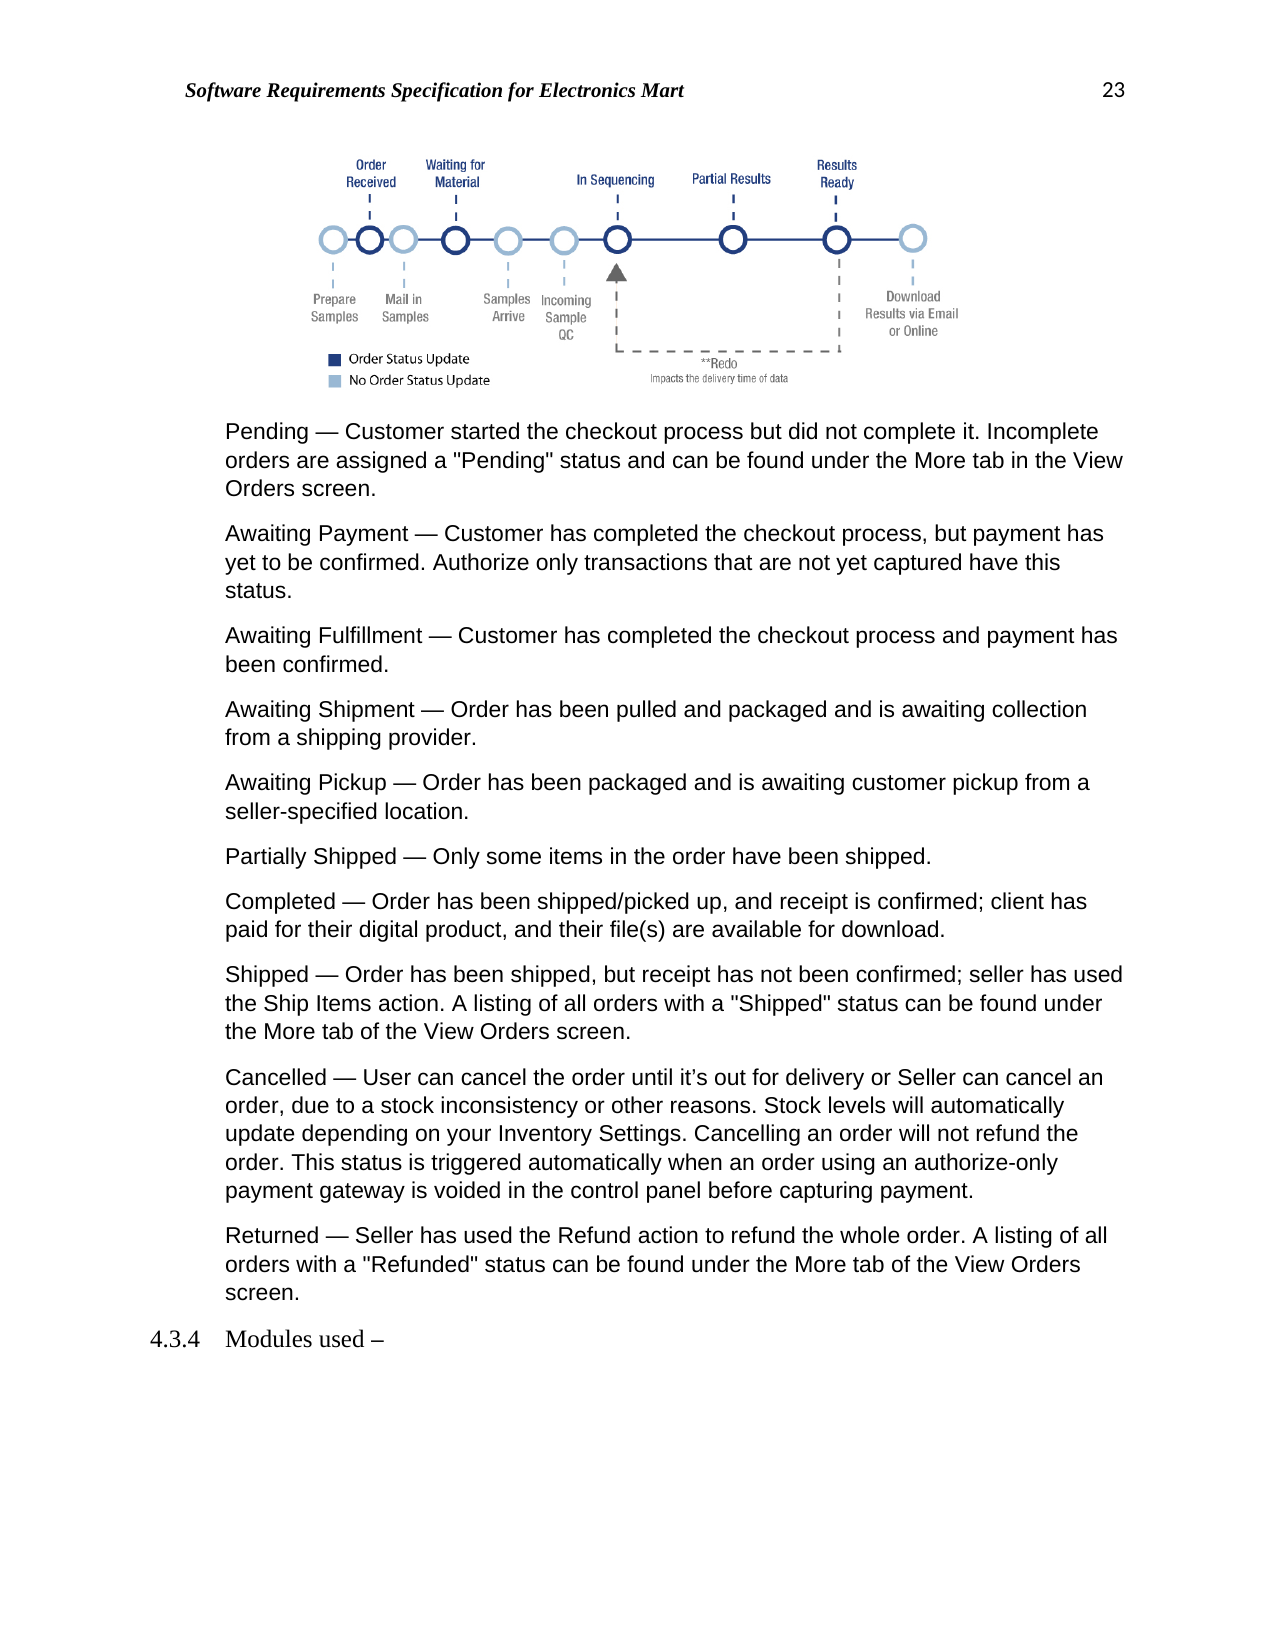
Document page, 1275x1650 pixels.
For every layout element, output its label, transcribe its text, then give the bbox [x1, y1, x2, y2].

text Awaiting Fulfillment — Customer has completed the checkout process and payment has been confirmed. [225, 622, 1125, 677]
text Completed — Order has been shipped/picked up, and receipt is confirmed; client has paid for their digital product, and their file(s) are available for download. [225, 888, 1125, 943]
text Pending — Customer started the checkout process but did not complete it. Incomplete orders are assigned a "Pending" status and can be found under the More tab in the View Orders screen. [225, 418, 1125, 501]
text Cancelled — User can cancel the order until it’s out for delivery or Seller can cancel an order, due to a stock inconsistency or other reasons. Stock levels will automatically update depending on your Inventory Settings. Cancelling an order will not refund the order. This status is triggered automatically when an order using an authorize-only payment gateway is voided in the control panel before capturing payment. [225, 1063, 1125, 1203]
text Awaiting Payment — Customer has completed the checkout process, but payment has yet to be confirmed. Authorize only transactions that are not yet captured have this status. [225, 520, 1125, 603]
text Returned — Seller has used the Refund action to refund the whole order. A listing of all orders with a "Refunded" status can be found under the More tab of the View Orders screen. [225, 1222, 1125, 1306]
text 4.3.4 Modules used – [150, 1324, 1125, 1353]
text Awaiting Shipment — Order has been pulled and packaged and is awaiting collection from a shipping provider. [225, 696, 1125, 751]
text Shipped — Order has been shipped, but receipt has not been confirmed; seller has used the Ship Items action. A listing of all orders with a "Shipped" status can be found under the More tab of the View Orders screen. [225, 961, 1125, 1045]
text Partially Shipped — Only some items in the order have been shipped. [225, 843, 1125, 869]
text Awaiting Pickup — Order has been packaged and is awaiting customer pickup from a seller-specified location. [225, 769, 1125, 824]
picture [299, 150, 976, 400]
